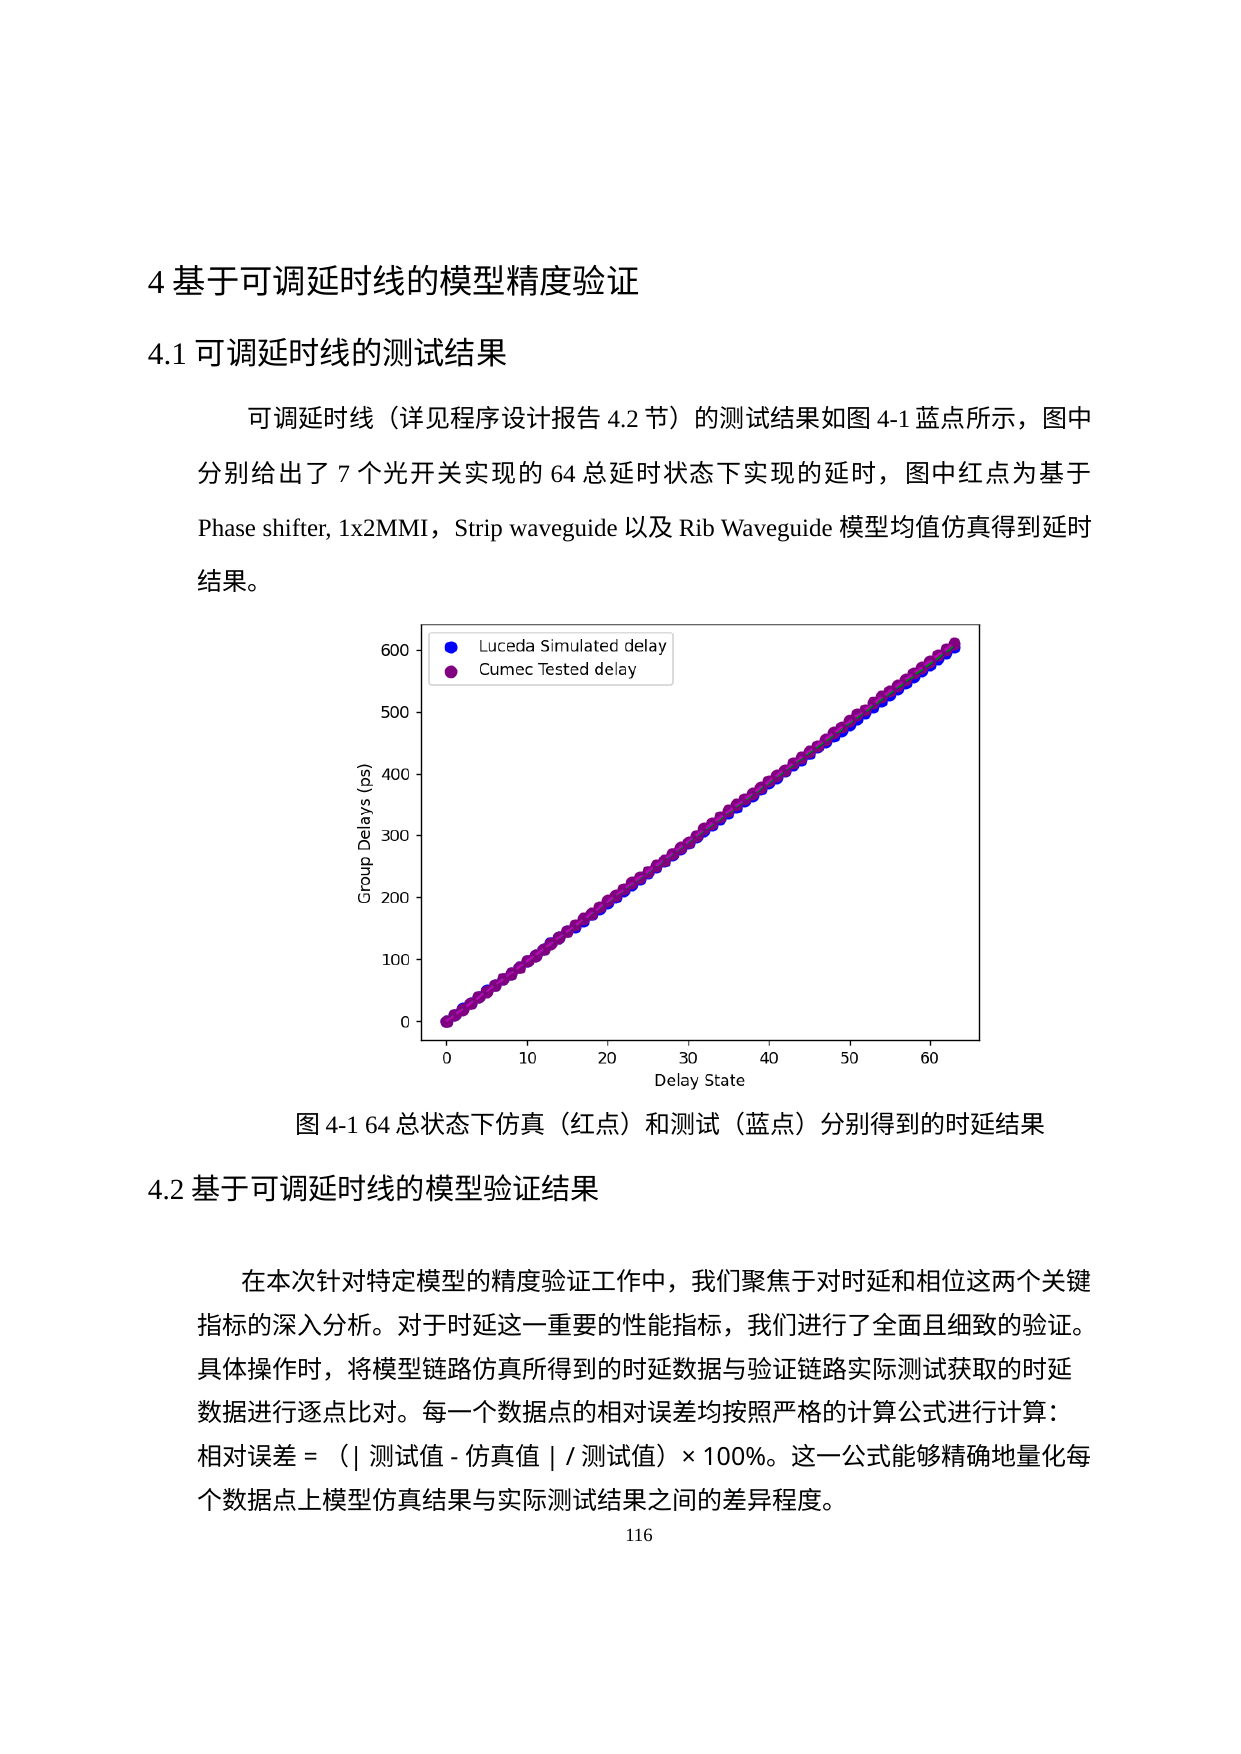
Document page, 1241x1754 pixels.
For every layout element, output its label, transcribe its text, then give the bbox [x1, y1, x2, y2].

subtitle 4.2 基于可调延时线的模型验证结果 [148, 1166, 1092, 1208]
subtitle 4 基于可调延时线的模型精度验证 [148, 255, 1092, 303]
text 图4-1 64总状态下仿真（红点）和测试（蓝点）分别得到的时延结果 [198, 1104, 1092, 1141]
picture [345, 616, 995, 1090]
text 可调延时线（详见程序设计报告4.2节）的测试结果如图4-1蓝点所示，图中分别给出了7个光开关实现的64总延时状态下实现的延时，图中红点为基于Phase shifter, 1x2MMI，Strip waveguide以及Rib Waveguide 模型均值仿真得到延时结果。 [198, 399, 1092, 598]
subtitle 4.1 可调延时线的测试结果 [148, 328, 1092, 374]
text 在本次针对特定模型的精度验证工作中，我们聚焦于对时延和相位这两个关键指标的深入分析。对于时延这一重要的性能指标，我们进行了全面且细致的验证。具体操作时，将模型链路仿真所得到的时延数据与验证链路实际测试获取的时延数据进行逐点比对。每一个数据点的相对误差均按照严格的计算公式进行计算：相对误差 = （| 测试值 - 仿真值 | / 测试值）× 100%。这一公式能够精确地量化每个数据点上模型仿真结果与实际测试结果之间的差异程度。 [198, 1254, 1092, 1517]
